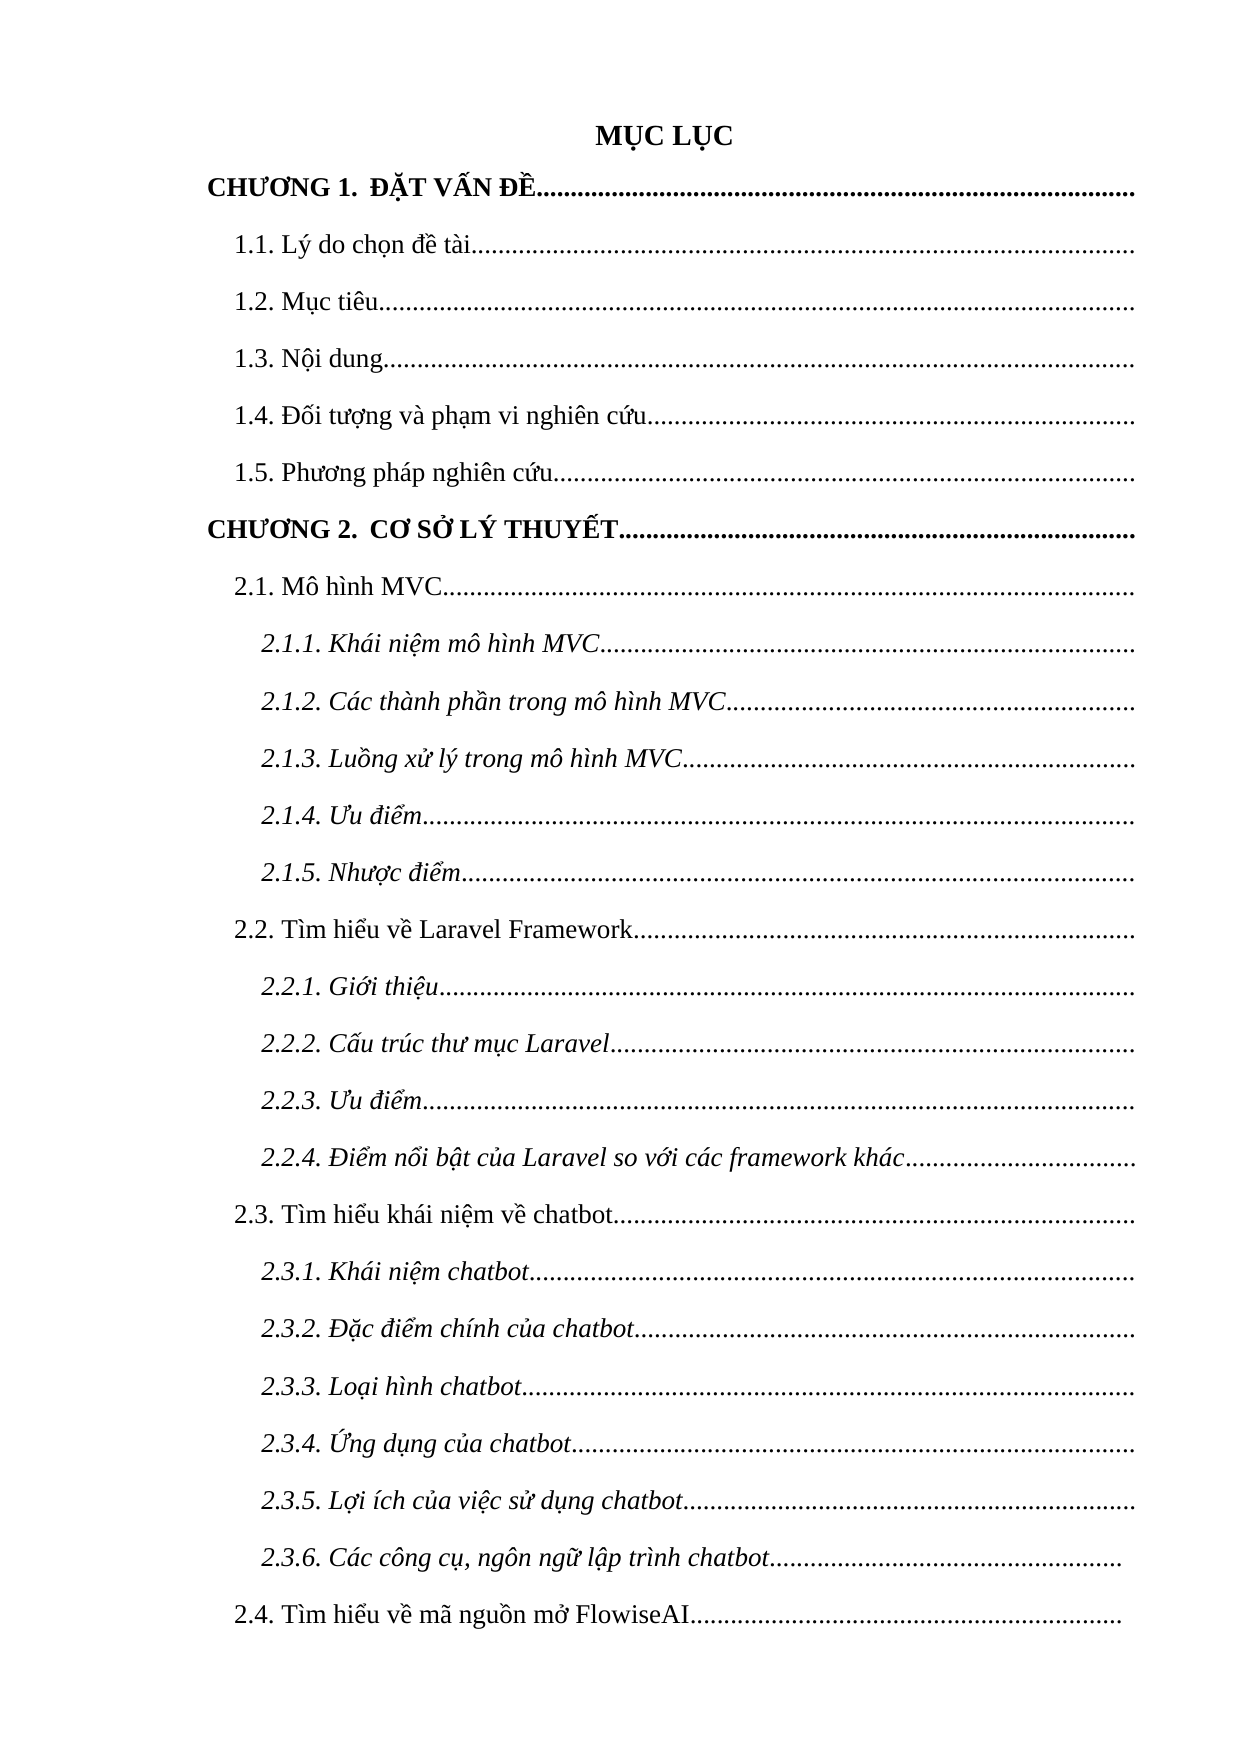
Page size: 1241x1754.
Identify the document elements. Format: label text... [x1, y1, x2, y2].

text 1.4. Đối tượng và phạm vi nghiên cứu 2 [234, 399, 1122, 430]
text CHƯƠNG 1. ĐẶT VẤN ĐỀ 1 [207, 171, 1122, 202]
text 2.3.2. Đặc điểm chính của chatbot 8 [261, 1313, 1122, 1344]
text 2.3.6. Các công cụ, ngôn ngữ lập trình chatbot 10 [261, 1541, 1122, 1572]
text 1.3. Nội dung 2 [234, 342, 1122, 373]
text 2.1.2. Các thành phần trong mô hình MVC 4 [261, 685, 1122, 716]
text 2.1. Mô hình MVC 4 [234, 571, 1122, 602]
text 2.4. Tìm hiểu về mã nguồn mở FlowiseAI 10 [234, 1598, 1122, 1629]
text 2.1.3. Luồng xử lý trong mô hình MVC 4 [261, 742, 1122, 773]
text CHƯƠNG 2. CƠ SỞ LÝ THUYẾT 4 [207, 513, 1122, 544]
text MỤC LỤC [207, 118, 1122, 152]
text 2.3.5. Lợi ích của việc sử dụng chatbot 9 [261, 1484, 1122, 1515]
text 2.2.1. Giới thiệu 5 [261, 970, 1122, 1001]
text 2.1.5. Nhược điểm 5 [261, 856, 1122, 887]
text 1.2. Mục tiêu 2 [234, 285, 1122, 316]
text 2.2.2. Cấu trúc thư mục Laravel 6 [261, 1027, 1122, 1058]
text 2.3.1. Khái niệm chatbot 8 [261, 1256, 1122, 1287]
text 2.2. Tìm hiểu về Laravel Framework 5 [234, 913, 1122, 944]
text 2.1.1. Khái niệm mô hình MVC 4 [261, 628, 1122, 659]
text 2.2.3. Ưu điểm 7 [261, 1084, 1122, 1115]
text 1.1. Lý do chọn đề tài 1 [234, 228, 1122, 259]
text 2.1.4. Ưu điểm 5 [261, 799, 1122, 830]
text 2.3. Tìm hiểu khái niệm về chatbot 8 [234, 1198, 1122, 1229]
text 2.2.4. Điểm nổi bật của Laravel so với các framework khác 8 [261, 1141, 1122, 1172]
text 2.3.3. Loại hình chatbot 9 [261, 1370, 1122, 1401]
text 2.3.4. Ứng dụng của chatbot 9 [261, 1427, 1122, 1458]
text 1.5. Phương pháp nghiên cứu 2 [234, 456, 1122, 487]
